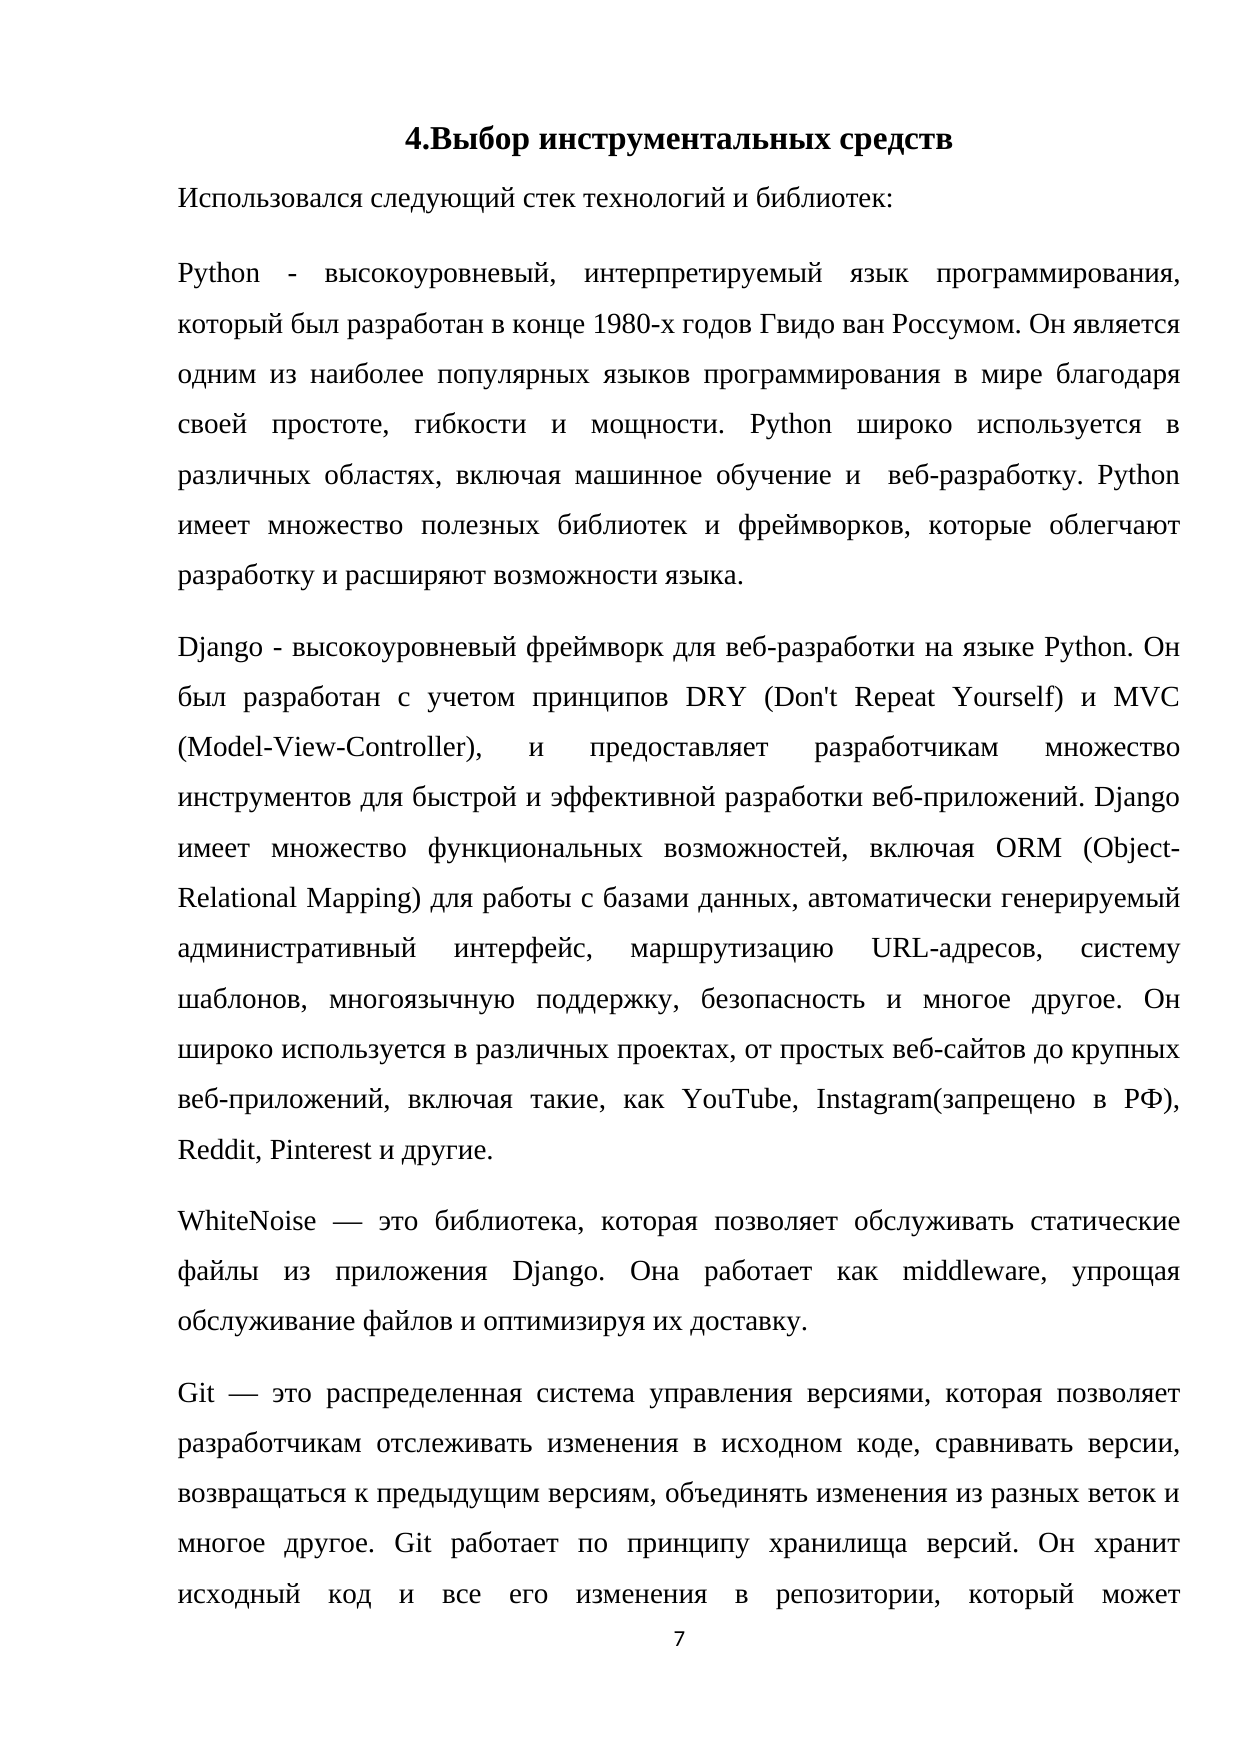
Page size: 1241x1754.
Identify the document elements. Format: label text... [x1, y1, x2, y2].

text WhiteNoise — это библиотека, которая позволяет обслуживать статические файлы из приложения Django. Она работает как middleware, упрощая обслуживание файлов и оптимизируя их доставку. [177, 1203, 1181, 1337]
text Использовался следующий стек технологий и библиотек: [177, 180, 1181, 214]
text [177, 1375, 1181, 1609]
text Django - высокоуровневый фреймворк для веб-разработки на языке Python. Он был разработан с учетом принципов DRY (Don't Repeat Yourself) и MVC (Model-View-Controller), и предоставляет разработчикам множество инструментов для быстрой и эффективной разработки веб-приложений. Django имеет множество функциональных возможностей, включая ORM (Object-Relational Mapping) для работы с базами данных, автоматически генерируемый административный интерфейс, маршрутизацию URL-адресов, систему шаблонов, многоязычную поддержку, безопасность и многое другое. Он широко используется в различных проектах, от простых веб-сайтов до крупных веб-приложений, включая такие, как YouTube, Instagram(запрещено в РФ), Reddit, Pinterest и другие. [177, 629, 1181, 1165]
text 4.Выбор инструментальных средств [177, 118, 1181, 156]
text Python - высокоуровневый, интерпретируемый язык программирования, который был разработан в конце 1980-х годов Гвидо ван Россумом. Он является одним из наиболее популярных языков программирования в мире благодаря своей простоте, гибкости и мощности. Python широко используется в различных областях, включая машинное обучение и веб-разработку. Python имеет множество полезных библиотек и фреймворков, которые облегчают разработку и расширяют возможности языка. [177, 256, 1181, 591]
